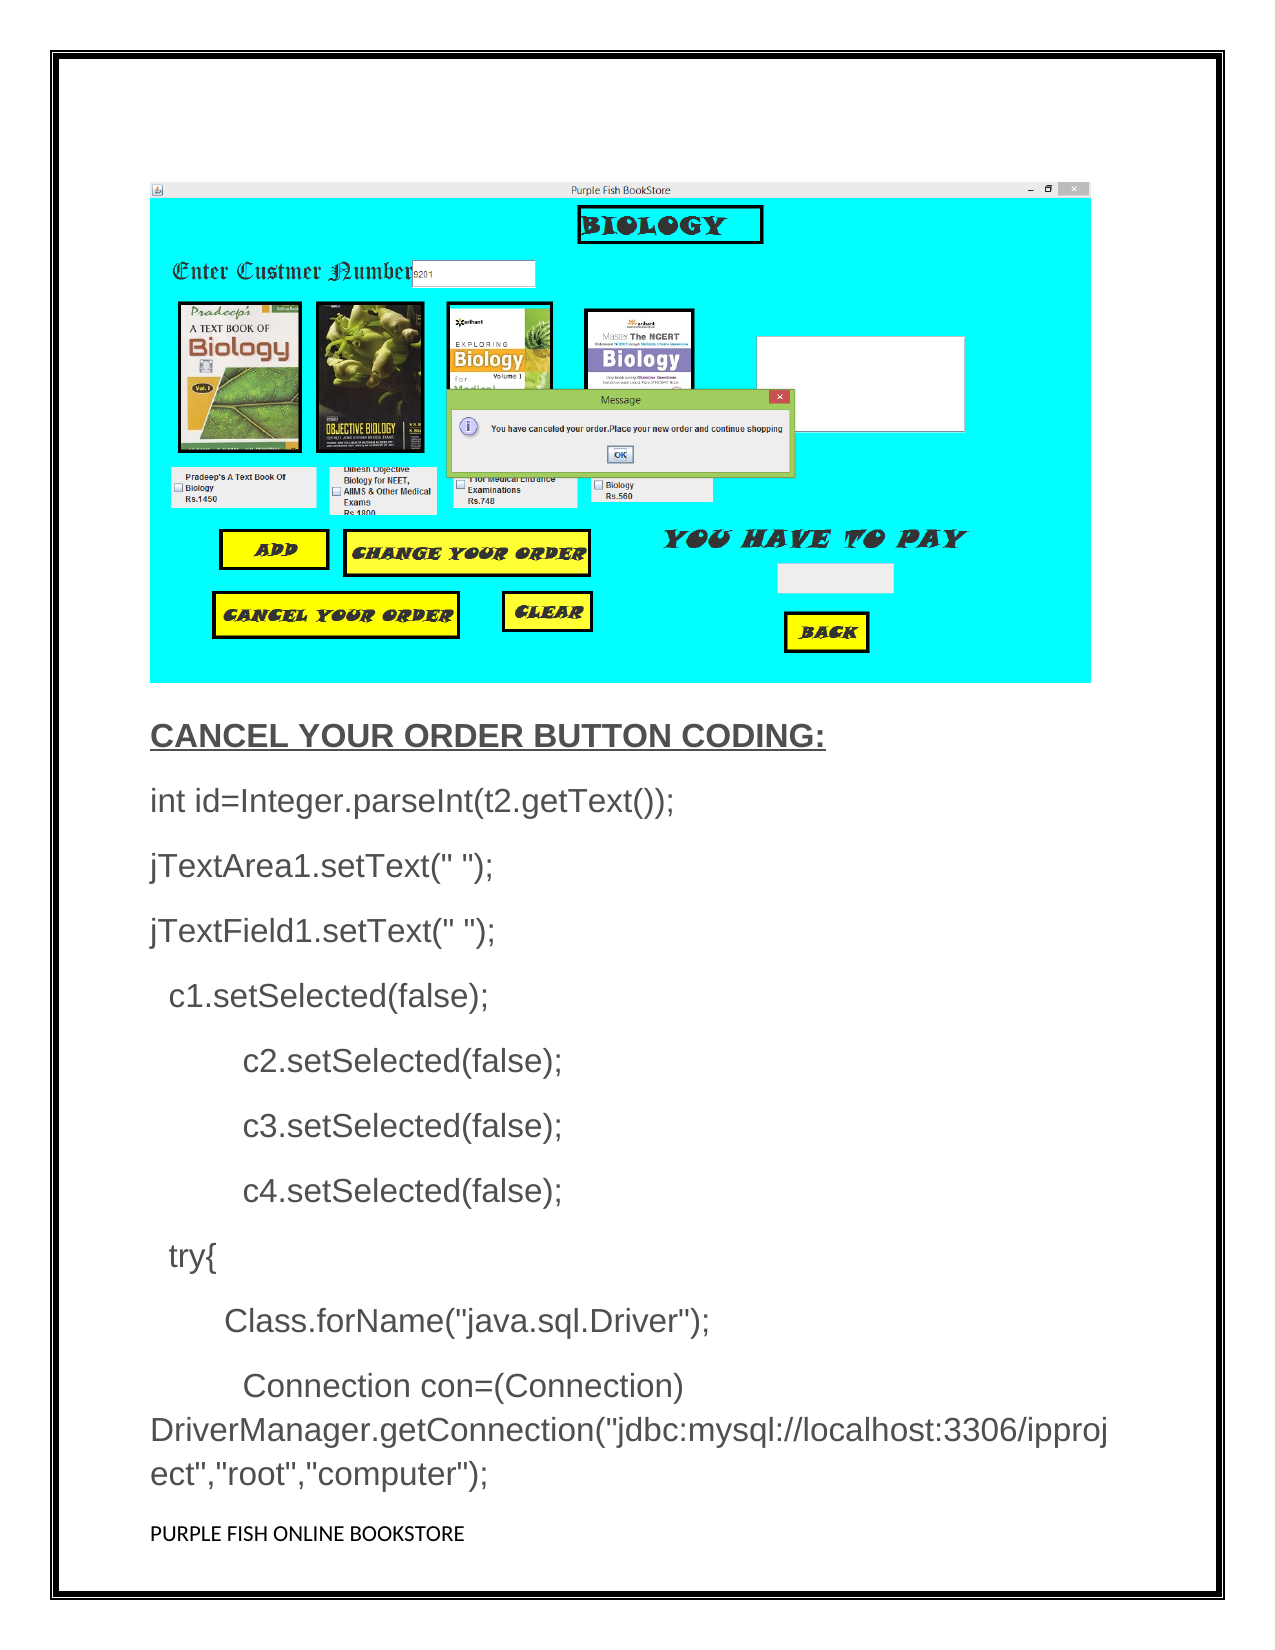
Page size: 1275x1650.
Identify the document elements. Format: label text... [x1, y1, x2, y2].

text c1.setSelected(false); [150, 976, 1125, 1014]
text Connection con=(Connection) DriverManager.getConnection("jdbc:mysql://localhost:3306/ipproject","root","computer"); [150, 1366, 1125, 1493]
text c3.setSelected(false); [150, 1106, 1125, 1144]
text int id=Integer.parseInt(t2.getText()); [150, 781, 1125, 819]
text jTextArea1.setText(" "); [150, 846, 1125, 884]
text CANCEL YOUR ORDER BUTTON CODING: [150, 716, 1125, 754]
text c2.setSelected(false); [150, 1041, 1125, 1079]
picture [150, 182, 1091, 683]
text Class.forName("java.sql.Driver"); [150, 1301, 1125, 1339]
text jTextField1.setText(" "); [150, 911, 1125, 949]
text try{ [150, 1236, 1125, 1274]
text c4.setSelected(false); [150, 1171, 1125, 1209]
